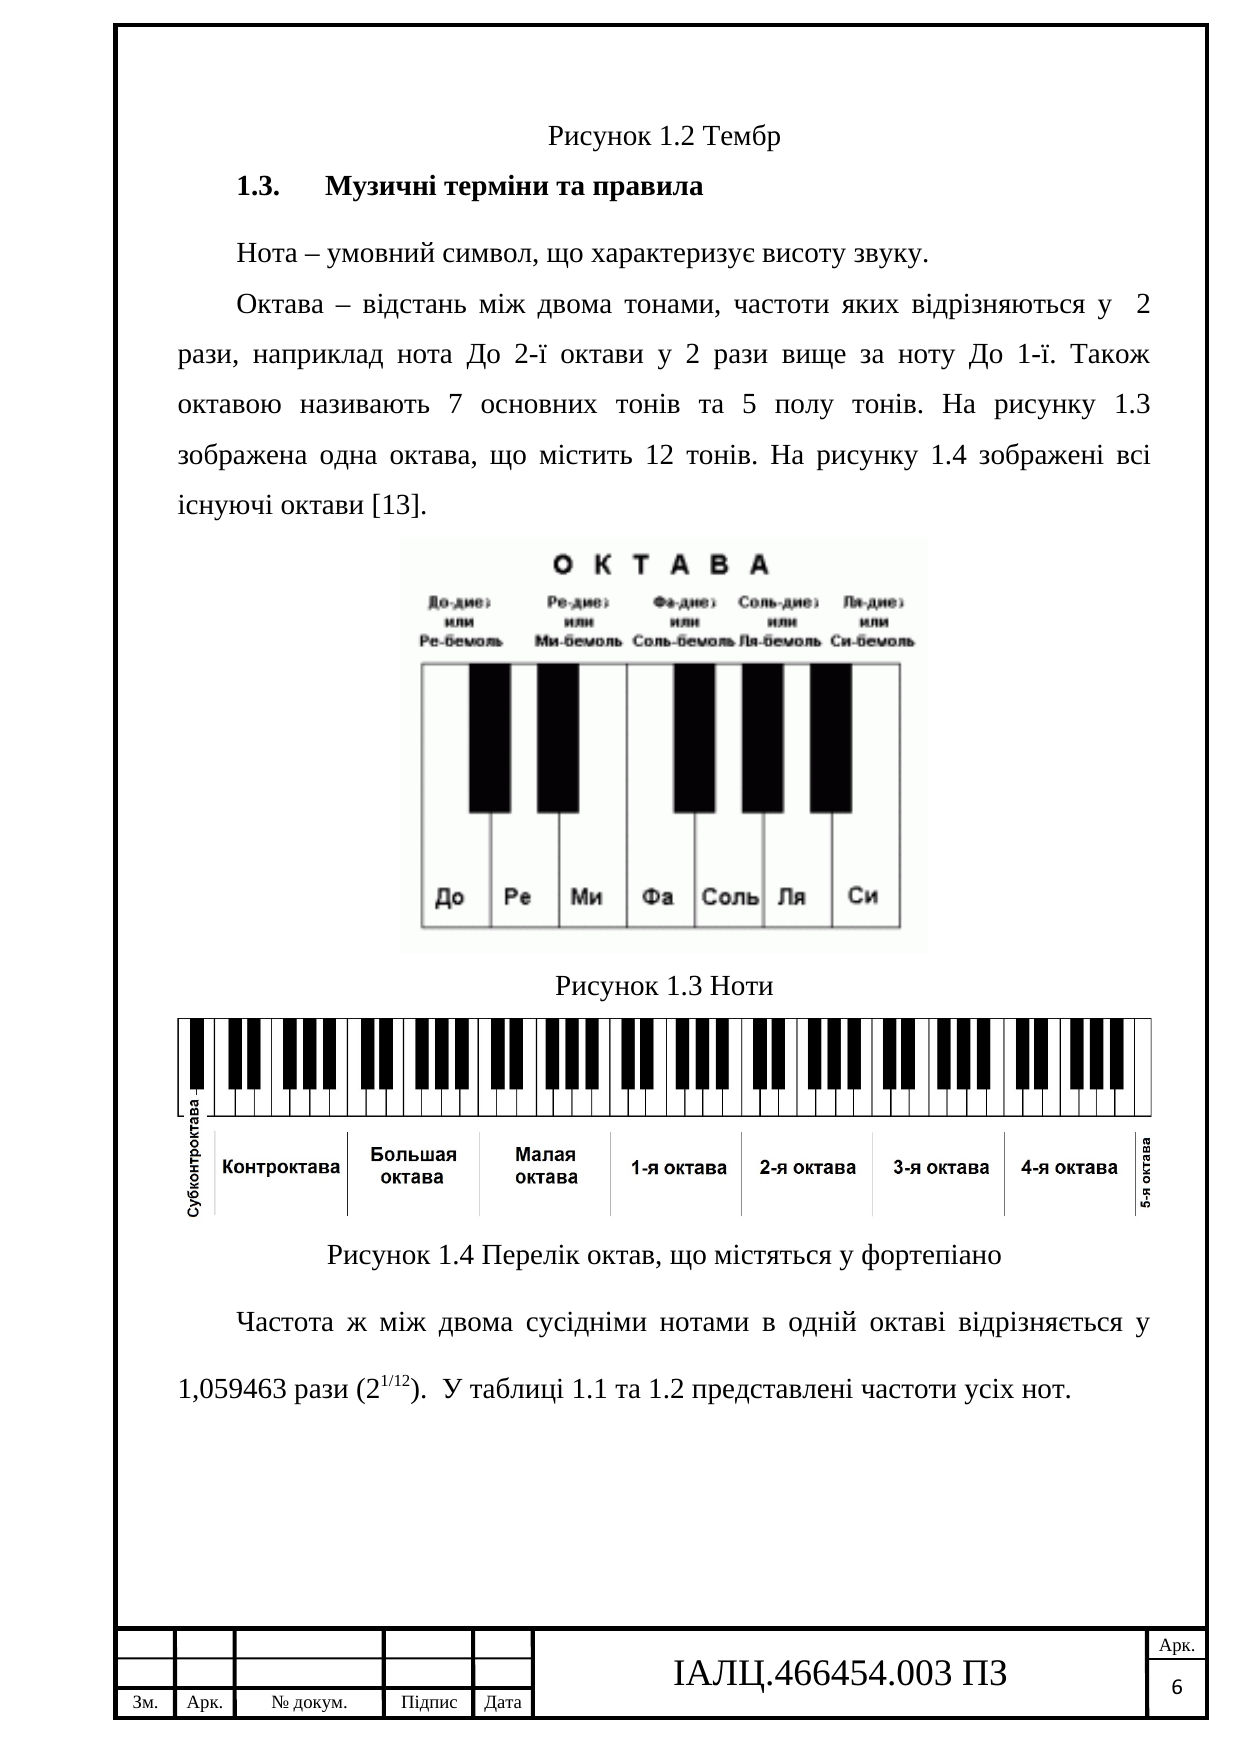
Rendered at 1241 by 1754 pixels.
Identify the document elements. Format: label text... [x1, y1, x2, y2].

picture [177, 1018, 1152, 1223]
list Нота – умовний символ, що характеризує висоту звуку. [177, 236, 1152, 269]
picture [400, 537, 929, 954]
list Частота ж між двома сусідніми нотами в одній октаві відрізняється у 1,059463 рази (21/12). У таблиці 1.1 та 1.2 представлені частоти усіх нот. [177, 1304, 1152, 1404]
list Рисунок 1.3 Ноти [177, 968, 1152, 1001]
list Рисунок 1.2 Тембр [177, 118, 1152, 152]
list Октава – відстань між двома тонами, частоти яких відрізняються у 2 рази, наприклад нота До 2-ї октави у 2 рази вище за ноту До 1-ї. Також октавою називають 7 основних тонів та 5 полу тонів. На рисунку 1.3 зображена одна октава, що містить 12 тонів. На рисунку 1.4 зображені всі існуючі октави [13]. [177, 286, 1152, 521]
list Рисунок 1.4 Перелік октав, що містяться у фортепіано [177, 1237, 1152, 1270]
list Музичні терміни та правила [177, 168, 1152, 202]
